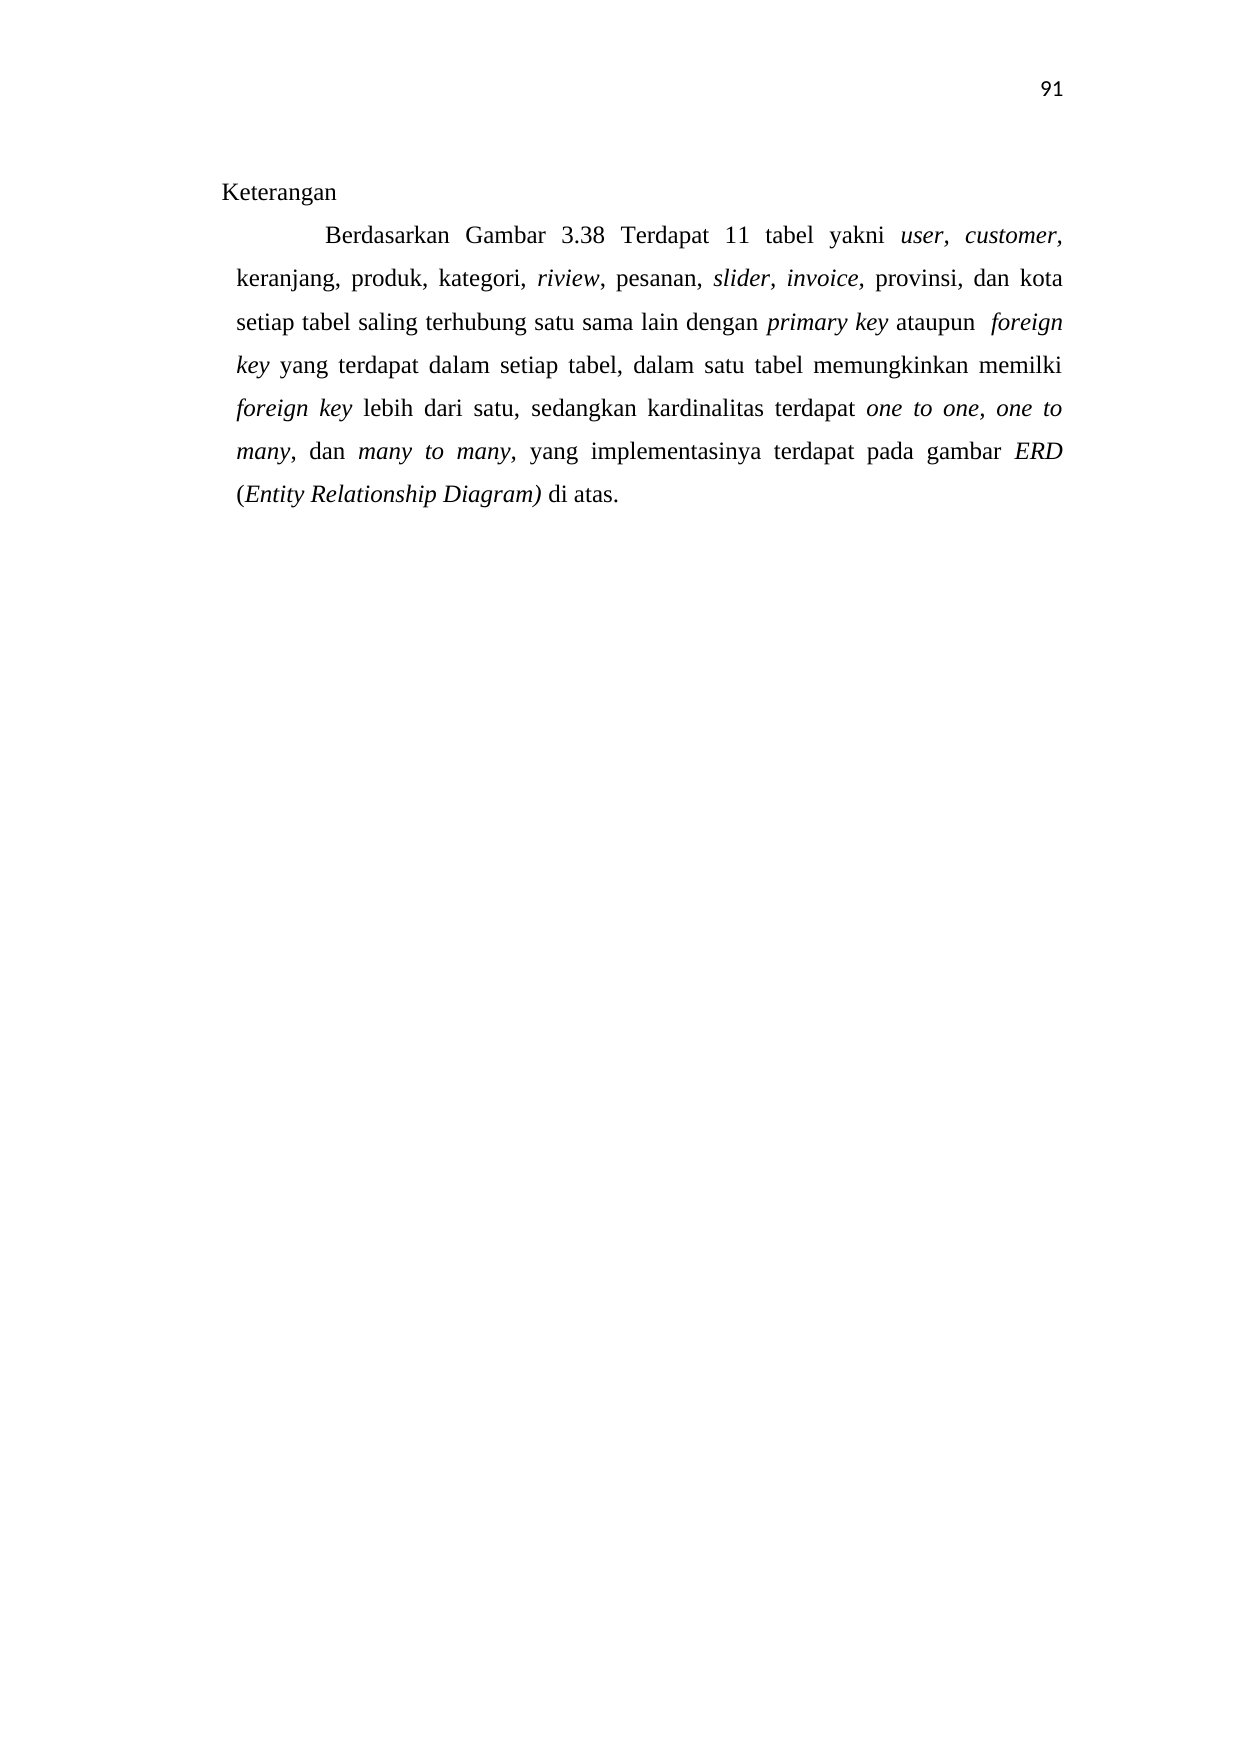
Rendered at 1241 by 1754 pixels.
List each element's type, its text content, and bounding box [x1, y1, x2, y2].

text Berdasarkan Gambar 3.38 Terdapat 11 tabel yakni user, customer, keranjang, produk, kategori, riview, pesanan, slider, invoice, provinsi, dan kota setiap tabel saling terhubung satu sama lain dengan primary key ataupun foreign key yang terdapat dalam setiap tabel, dalam satu tabel memungkinkan memilki foreign key lebih dari satu, sedangkan kardinalitas terdapat one to one, one to many, dan many to many, yang implementasinya terdapat pada gambar ERD (Entity Relationship Diagram) di atas. [236, 220, 1063, 508]
text Keterangan [221, 177, 1063, 206]
